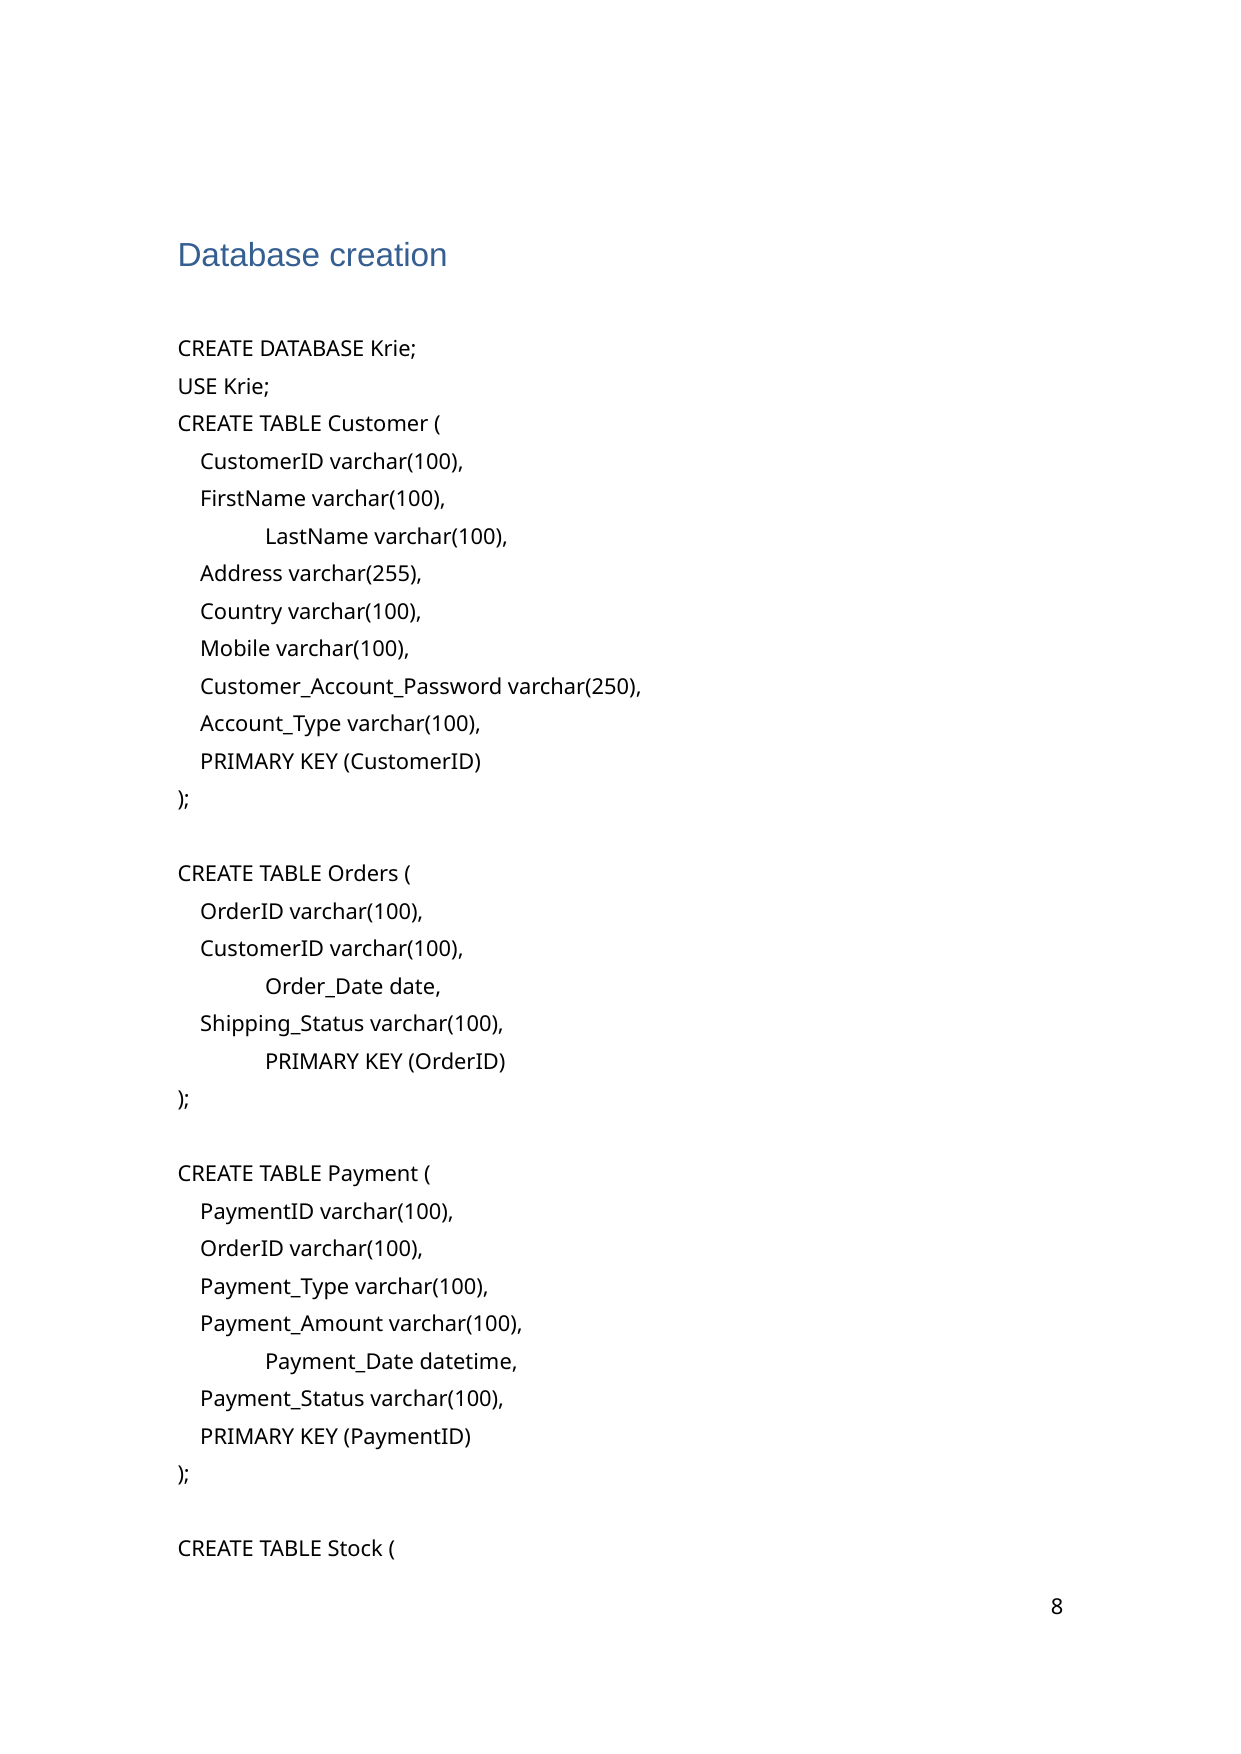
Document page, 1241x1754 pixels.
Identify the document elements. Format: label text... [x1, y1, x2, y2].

text PRIMARY KEY (CustomerID) [177, 742, 1063, 779]
text PRIMARY KEY (PaymentID) [177, 1417, 1063, 1454]
text CustomerID varchar(100), [177, 929, 1063, 967]
text FirstName varchar(100), [177, 479, 1063, 517]
text CustomerID varchar(100), [177, 442, 1063, 479]
text CREATE TABLE Payment ( [177, 1154, 1063, 1192]
text Customer_Account_Password varchar(250), [177, 667, 1063, 704]
text Payment_Date datetime, [177, 1342, 1063, 1379]
text CREATE TABLE Stock ( [177, 1529, 1063, 1567]
text USE Krie; [177, 367, 1063, 404]
text Mobile varchar(100), [177, 629, 1063, 667]
text Payment_Type varchar(100), [177, 1267, 1063, 1304]
text Address varchar(255), [177, 554, 1063, 592]
text PaymentID varchar(100), [177, 1192, 1063, 1229]
text Order_Date date, [177, 967, 1063, 1004]
text CREATE TABLE Customer ( [177, 404, 1063, 442]
text Country varchar(100), [177, 592, 1063, 629]
text Payment_Amount varchar(100), [177, 1304, 1063, 1342]
text CREATE DATABASE Krie; [177, 329, 1063, 367]
text ); [177, 779, 1063, 817]
text LastName varchar(100), [177, 517, 1063, 554]
text PRIMARY KEY (OrderID) [177, 1042, 1063, 1079]
text OrderID varchar(100), [177, 1229, 1063, 1267]
text Payment_Status varchar(100), [177, 1379, 1063, 1417]
subtitle Database creation [177, 217, 1063, 292]
text OrderID varchar(100), [177, 892, 1063, 929]
text Account_Type varchar(100), [177, 704, 1063, 742]
text CREATE TABLE Orders ( [177, 854, 1063, 892]
text ); [177, 1079, 1063, 1117]
text ); [177, 1454, 1063, 1492]
text Shipping_Status varchar(100), [177, 1004, 1063, 1042]
